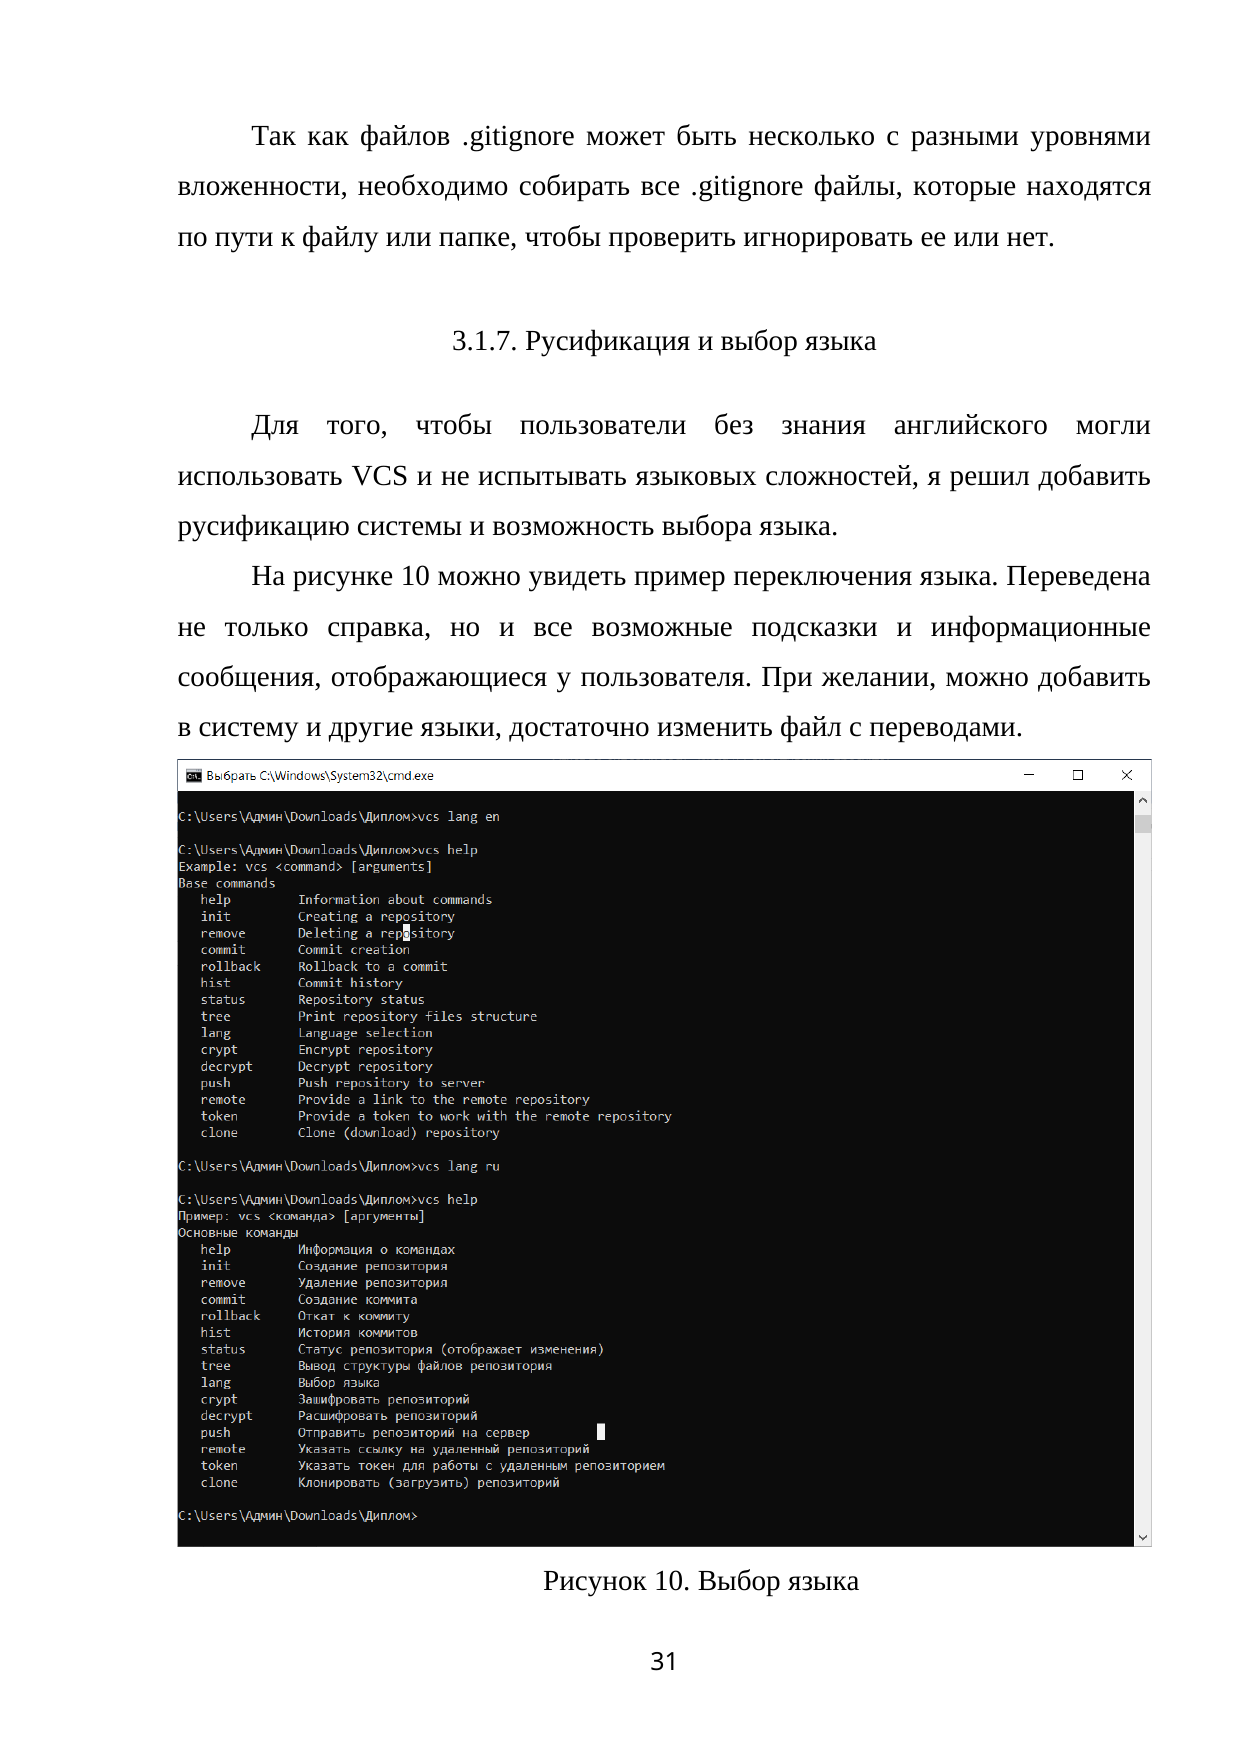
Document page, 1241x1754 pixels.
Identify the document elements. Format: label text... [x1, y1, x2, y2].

text Рисунок 10. Выбор языка [177, 1563, 1152, 1597]
picture [177, 759, 1152, 1547]
subtitle 3.1.7. Русификация и выбор языка [177, 323, 1152, 357]
text Так как файлов .gitignore может быть несколько с разными уровнями вложенности, необходимо собирать все .gitignore файлы, которые находятся по пути к файлу или папке, чтобы проверить игнорировать ее или нет. [177, 118, 1152, 252]
text Для того, чтобы пользователи без знания английского могли использовать VCS и не испытывать языковых сложностей, я решил добавить русификацию системы и возможность выбора языка. [177, 407, 1152, 542]
text На рисунке 10 можно увидеть пример переключения языка. Переведена не только справка, но и все возможные подсказки и информационные сообщения, отображающиеся у пользователя. При желании, можно добавить в систему и другие языки, достаточно изменить файл с переводами. [177, 558, 1152, 743]
